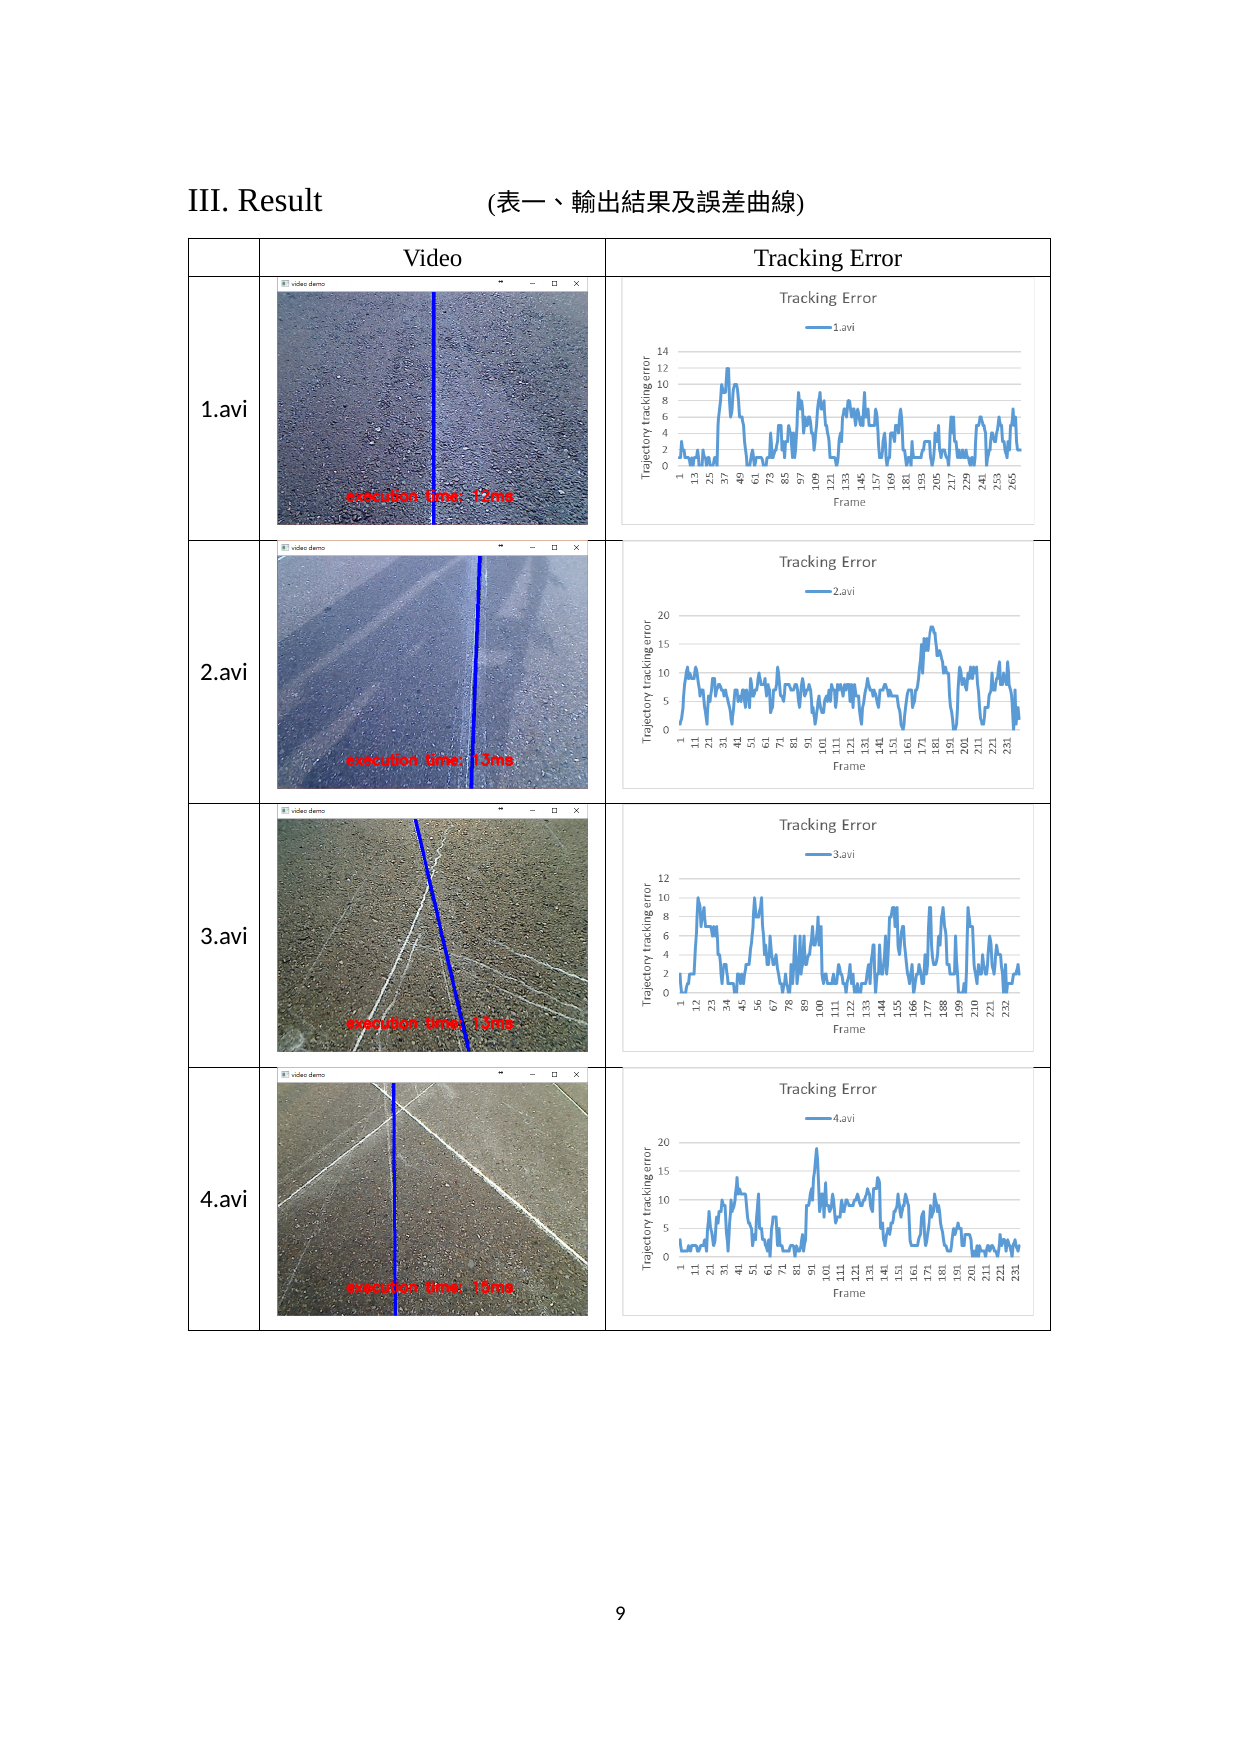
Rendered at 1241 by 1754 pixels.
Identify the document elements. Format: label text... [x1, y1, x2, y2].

table_cell [260, 277, 605, 539]
list Result (表一、輸出結果及誤差曲線) [187, 162, 1053, 237]
picture [277, 277, 588, 525]
table_cell [606, 804, 1050, 1067]
table_cell [606, 1068, 1050, 1330]
table_cell 4.avi [189, 1068, 259, 1330]
table_header Video [260, 239, 605, 276]
picture [277, 540, 588, 789]
picture [277, 1067, 588, 1316]
table_cell [606, 541, 1050, 803]
picture [622, 1067, 1034, 1316]
picture [277, 804, 588, 1052]
table_cell [260, 804, 605, 1067]
table_cell [606, 277, 1050, 539]
table_cell 1.avi [189, 277, 259, 539]
table_cell [260, 541, 605, 803]
table_header Tracking Error [606, 239, 1050, 276]
table_cell 2.avi [189, 541, 259, 803]
picture [622, 540, 1034, 789]
table_cell [260, 1068, 605, 1330]
picture [621, 277, 1035, 525]
table_header [189, 239, 259, 276]
picture [622, 804, 1034, 1052]
table_cell 3.avi [189, 804, 259, 1067]
